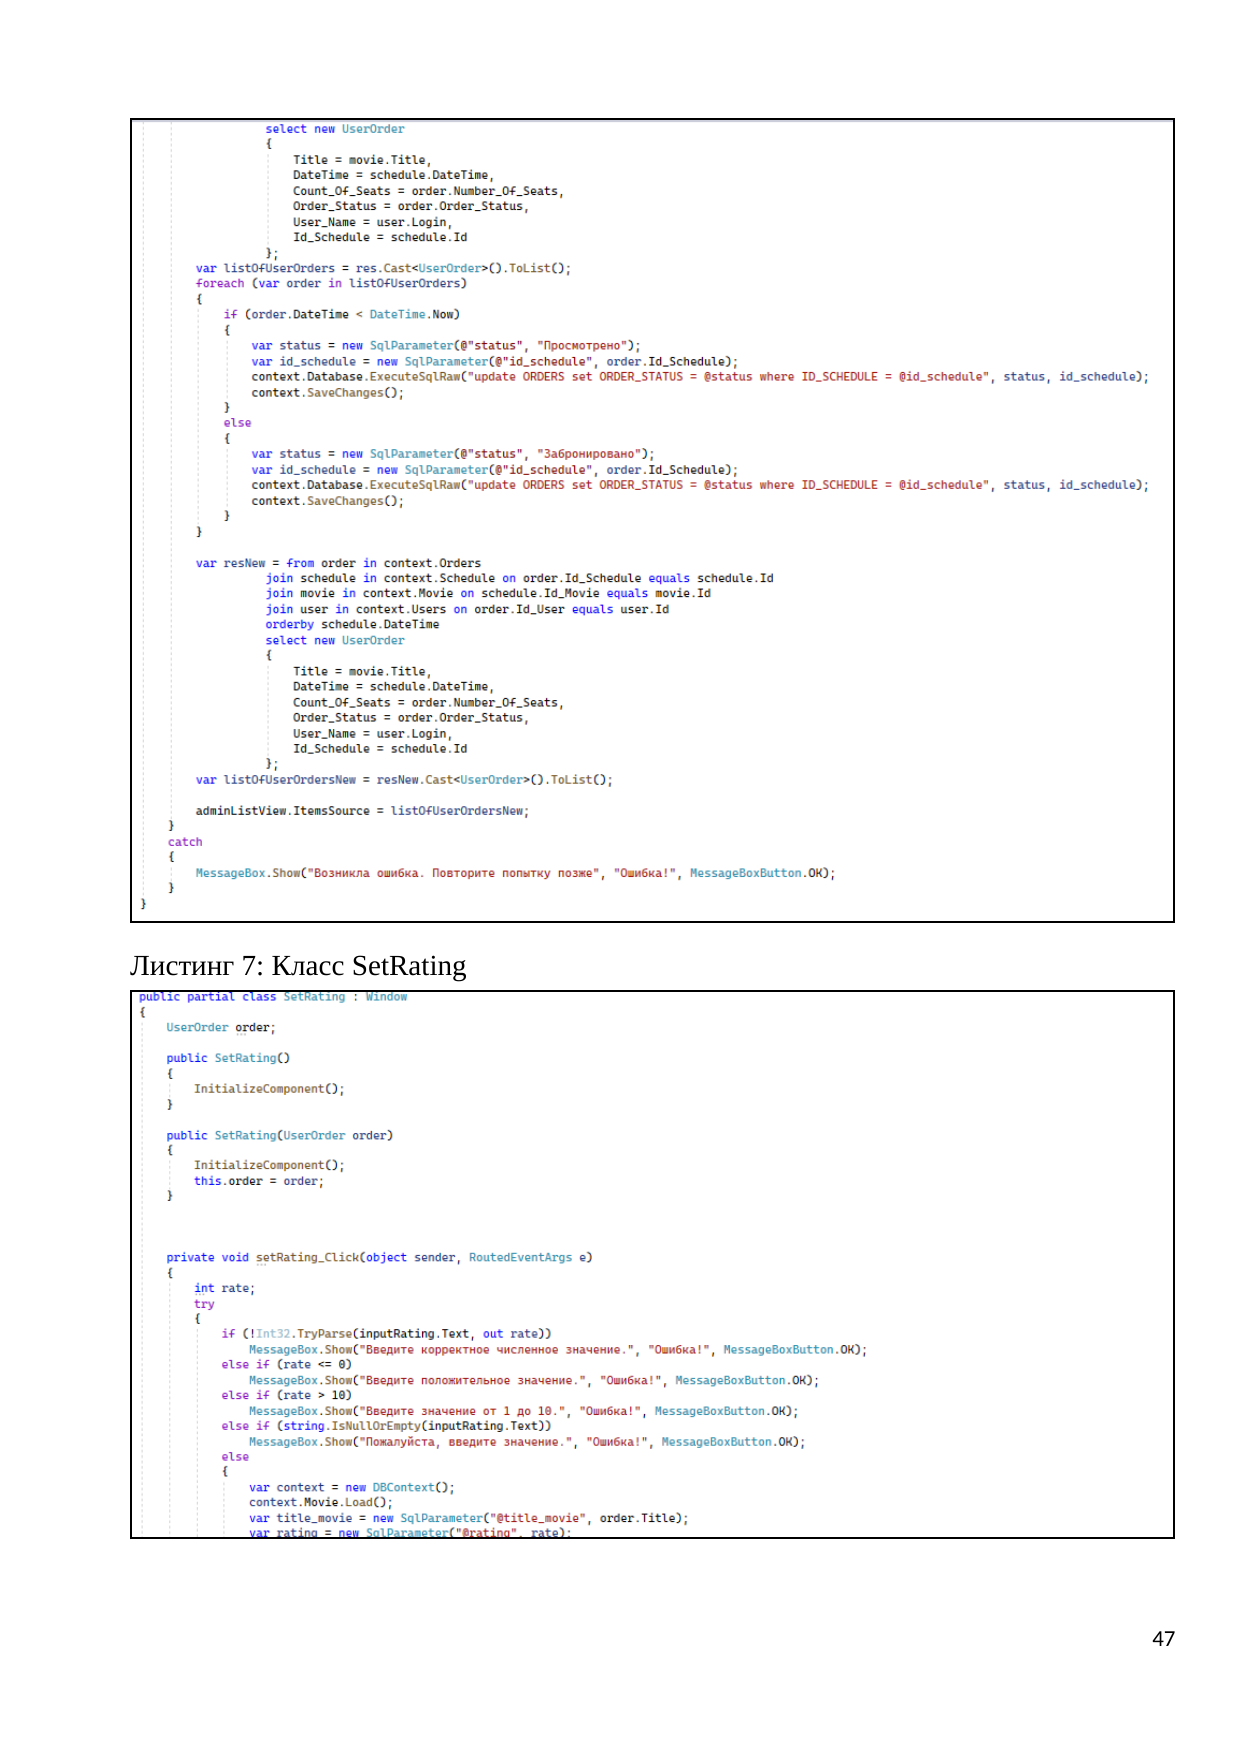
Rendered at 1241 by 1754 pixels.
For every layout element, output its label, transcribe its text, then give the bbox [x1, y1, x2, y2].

picture [132, 992, 1173, 1537]
picture [132, 120, 1173, 921]
text Листинг 7: Класс SetRating [130, 948, 1175, 982]
